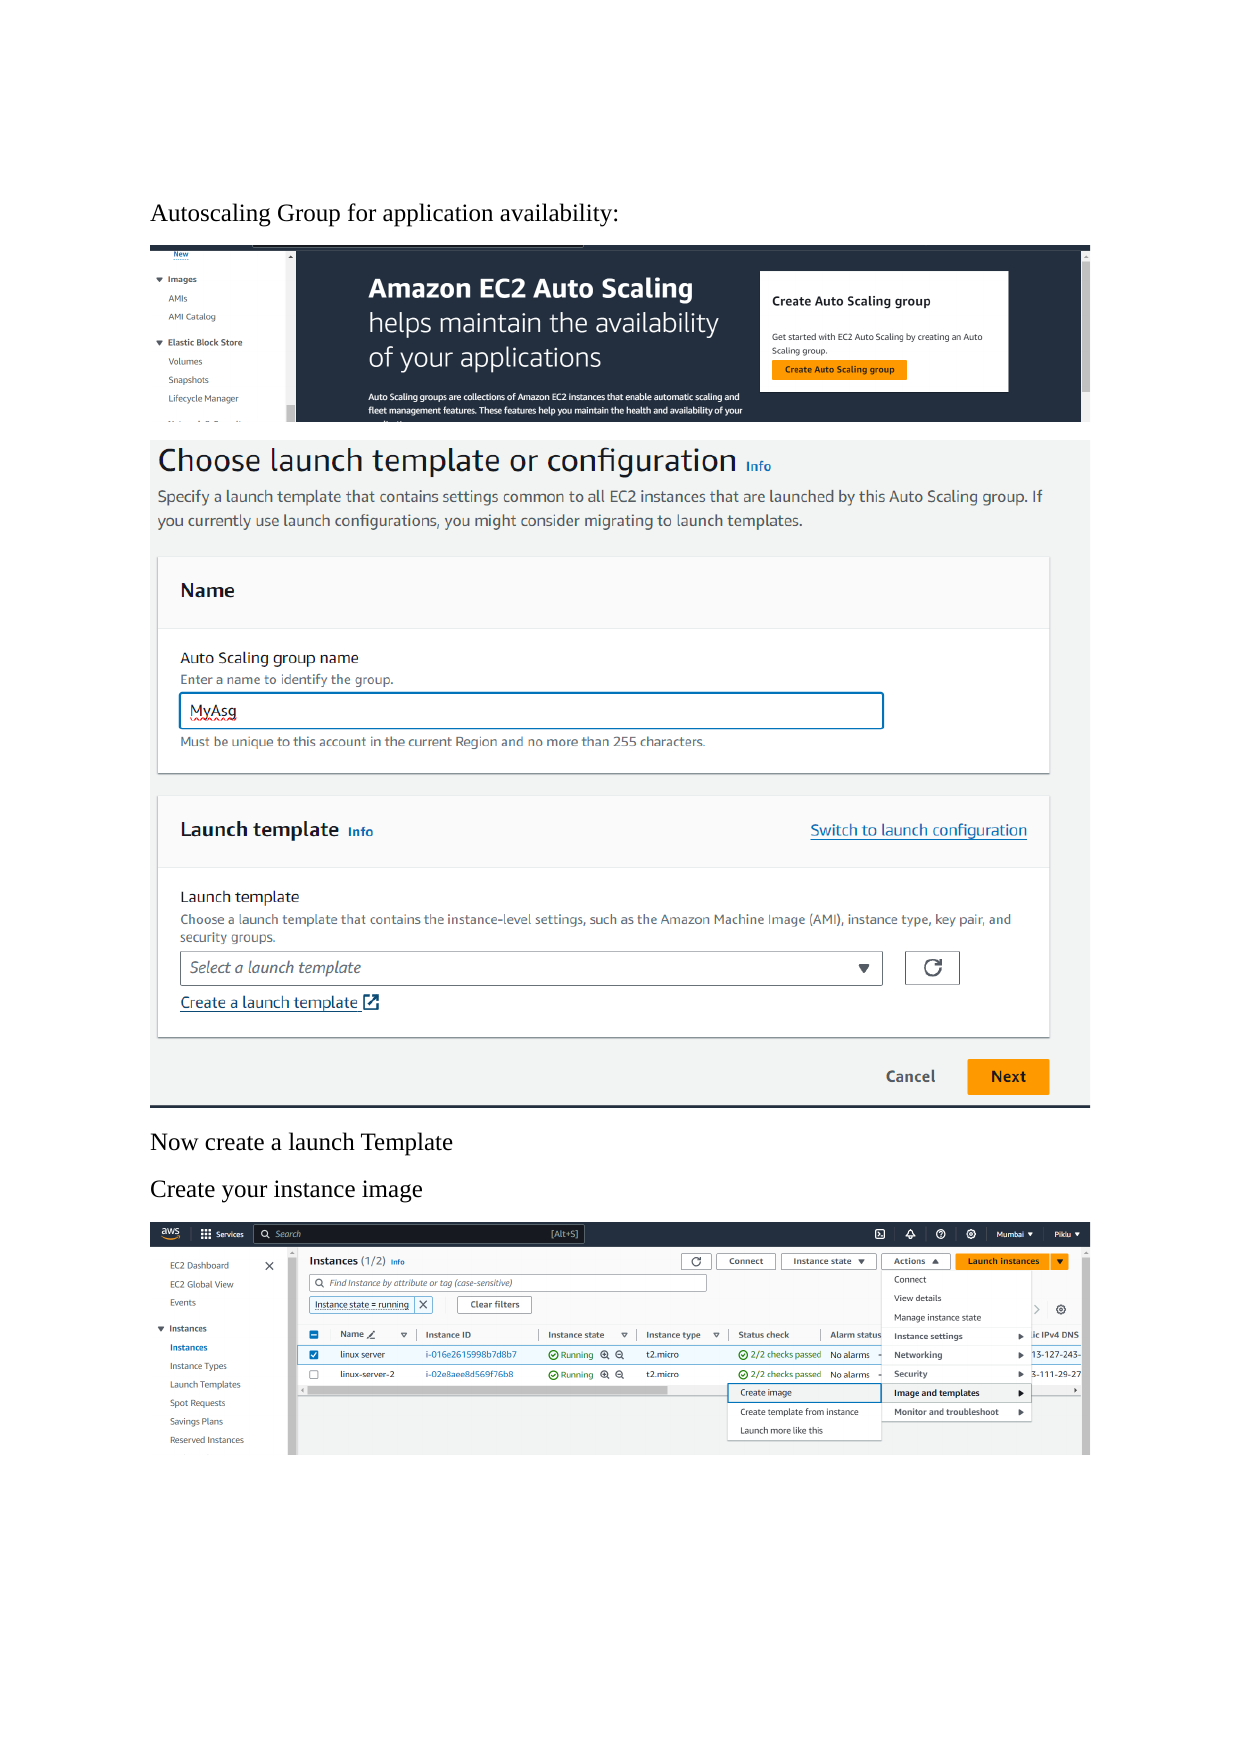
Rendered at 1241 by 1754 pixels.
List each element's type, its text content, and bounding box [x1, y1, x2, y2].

text Autoscaling Group for application availability: [150, 198, 1090, 226]
picture [150, 1222, 1091, 1455]
picture [150, 245, 1091, 422]
text Now create a launch Template [150, 1127, 1090, 1155]
picture [150, 440, 1091, 1108]
text Create your instance image [150, 1174, 1090, 1203]
